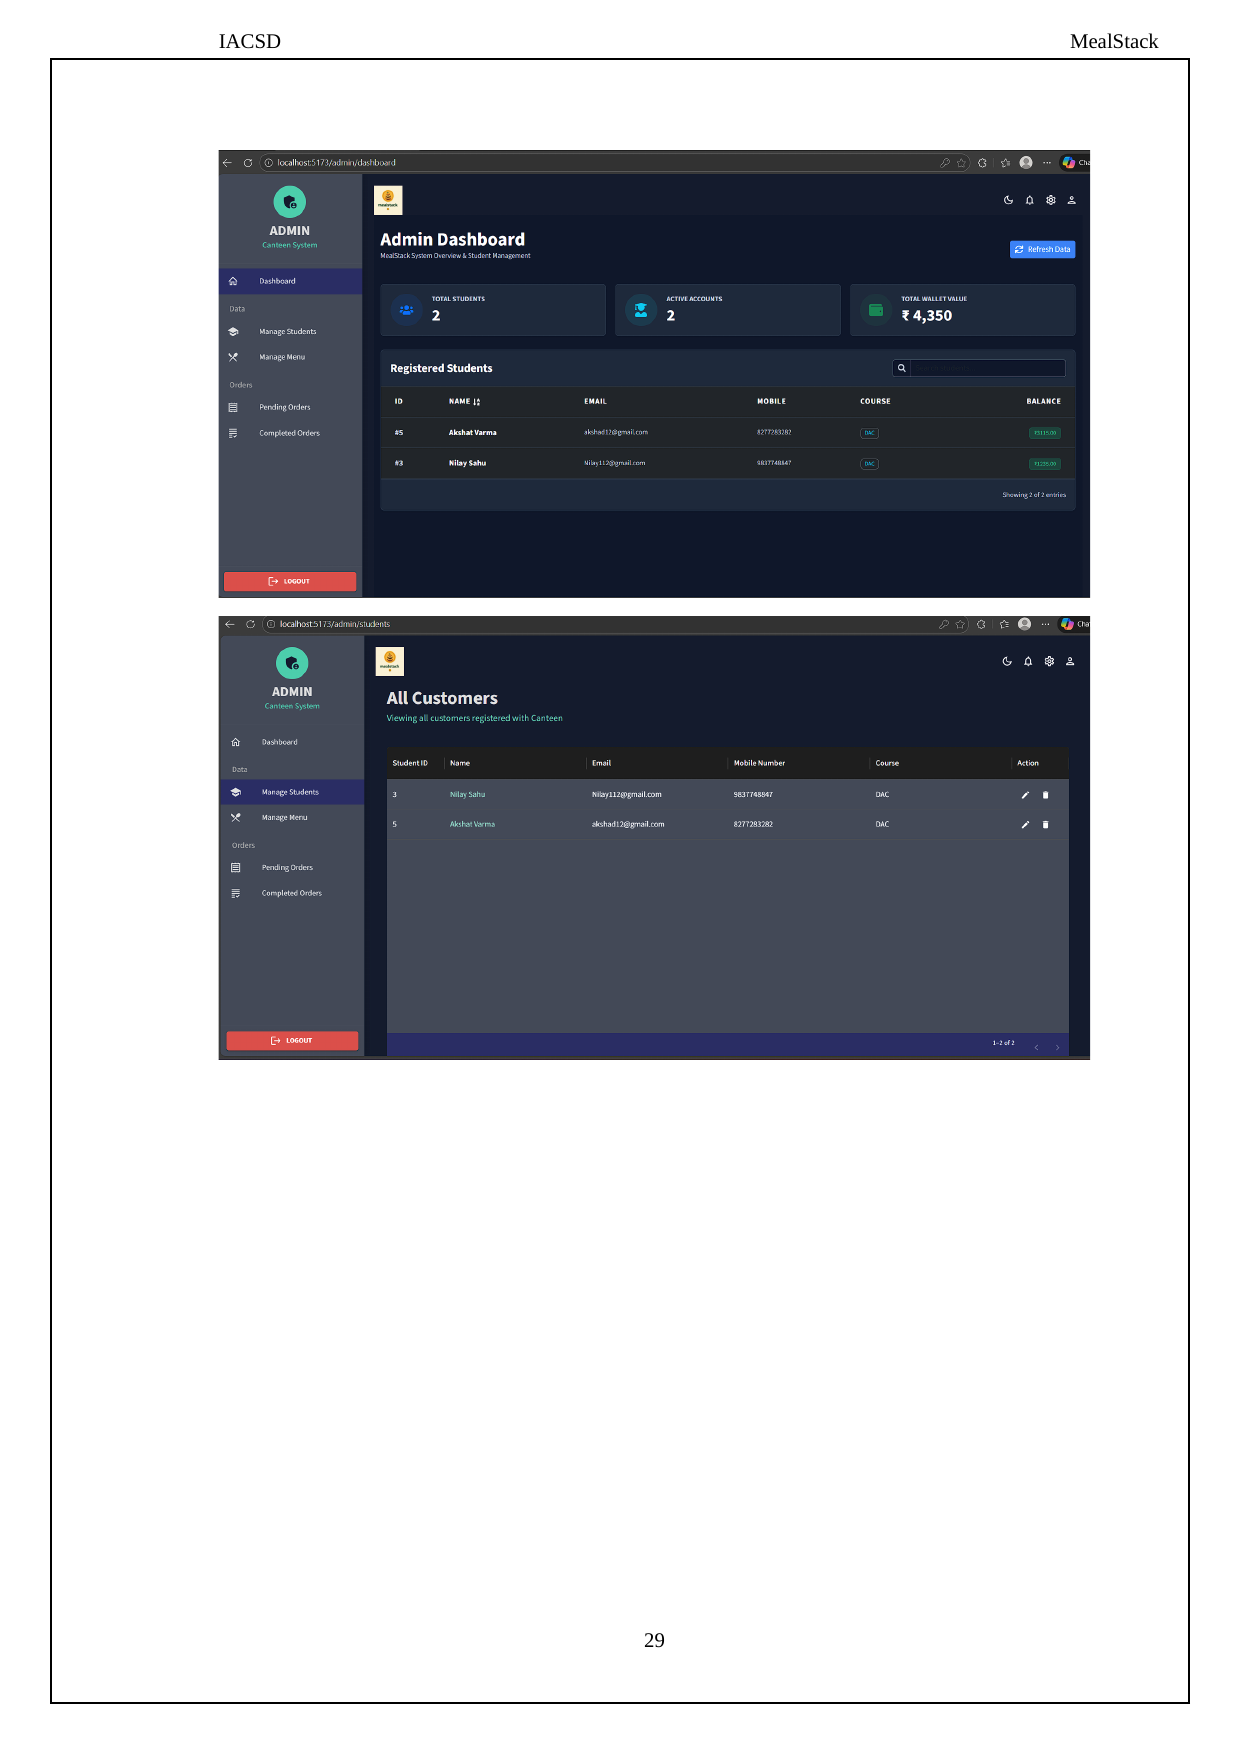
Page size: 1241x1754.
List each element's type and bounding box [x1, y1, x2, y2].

picture [218, 150, 1091, 598]
picture [218, 616, 1091, 1060]
